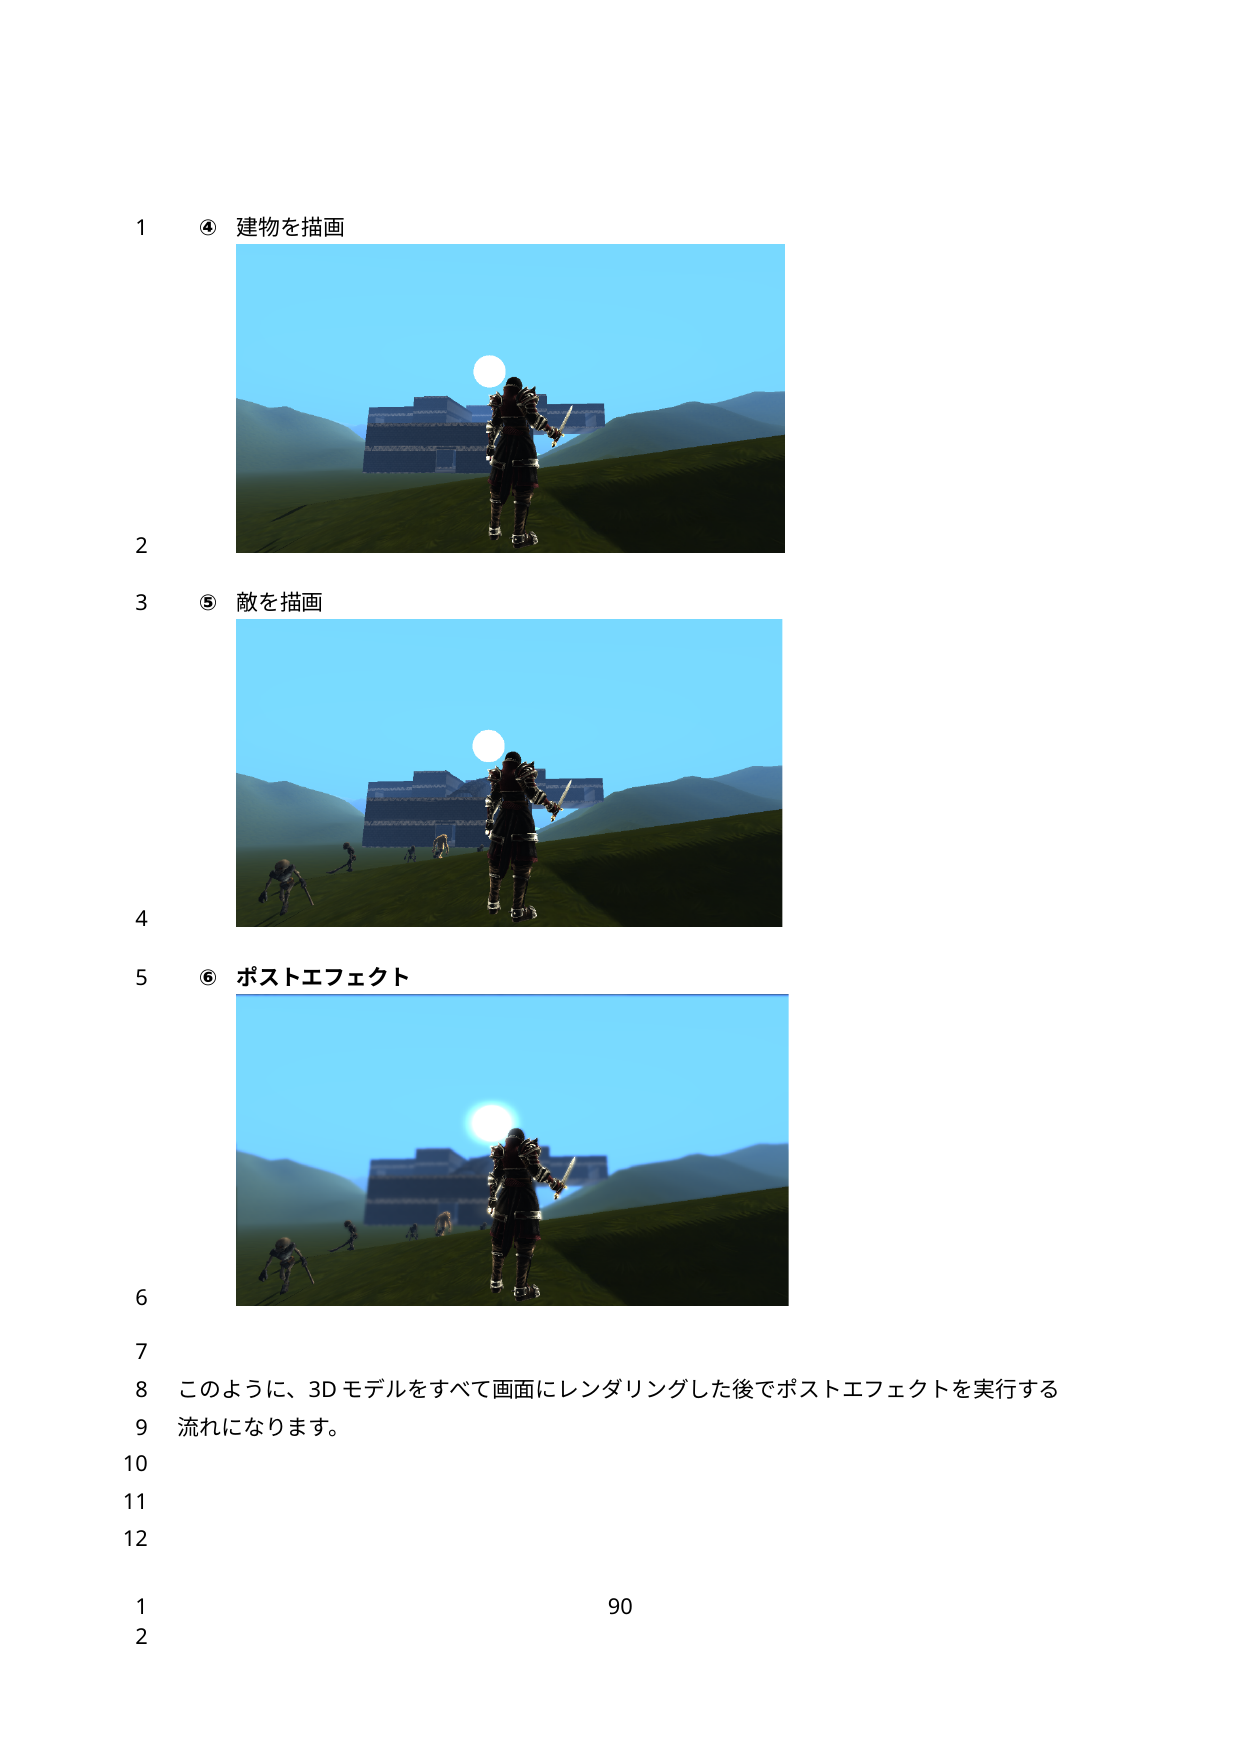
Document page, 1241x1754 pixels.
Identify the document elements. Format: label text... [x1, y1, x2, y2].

text このように、3Dモデルをすべて画面にレンダリングした後でポストエフェクトを実行する流れになります。 [177, 1369, 1063, 1444]
list 建物を描画 [198, 207, 1063, 244]
list ポストエフェクト [198, 957, 1063, 994]
picture [236, 619, 783, 927]
picture [236, 244, 785, 553]
picture [236, 994, 789, 1306]
list 敵を描画 [198, 582, 1063, 619]
